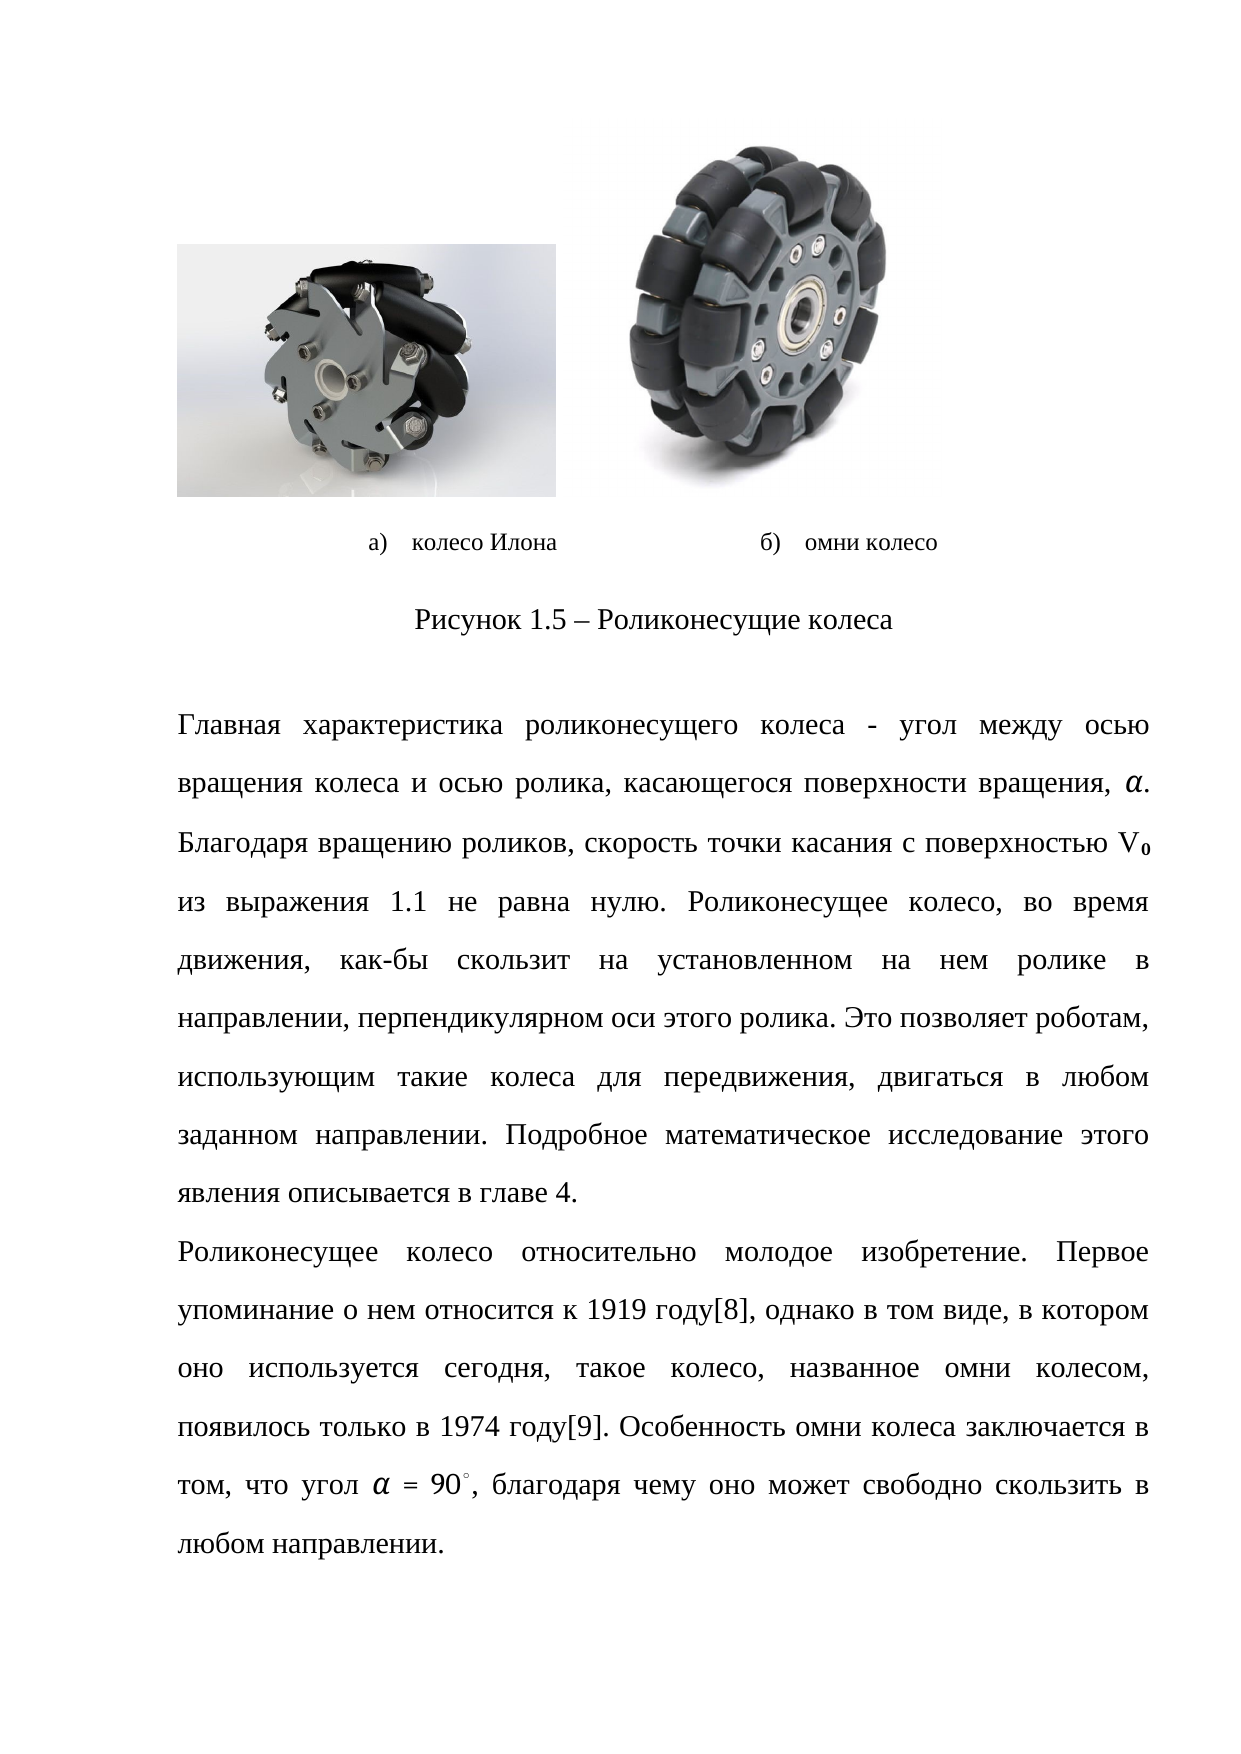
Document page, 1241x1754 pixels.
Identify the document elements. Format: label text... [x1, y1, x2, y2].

picture [563, 118, 942, 497]
text а) колесо Илона б) омни колесо [177, 527, 1152, 555]
text Рисунок 1.5 – Роликонесущие колеса [177, 602, 1130, 636]
text Роликонесущее колесо относительно молодое изобретение. Первое упоминание о нем относится к 1919 году[8], однако в том виде, в котором оно используется сегодня, такое колесо, названное омни колесом, появилось только в 1974 году[9]. Особенность омни колеса заключается в том, что угол α = 90◦, благодаря чему оно может свободно скользить в любом направлении. [177, 1233, 1150, 1560]
text Главная характеристика роликонесущего колеса - угол между осью вращения колеса и осью ролика, касающегося поверхности вращения, α. Благодаря вращению роликов, скорость точки касания с поверхностью V0 из выражения 1.1 не равна нулю. Роликонесущее колесо, во время движения, как-бы скользит на установленном на нем ролике в направлении, перпендикулярном оси этого ролика. Это позволяет роботам, использующим такие колеса для передвижения, двигаться в любом заданном направлении. Подробное математическое исследование этого явления описывается в главе 4. [177, 706, 1150, 1209]
picture [177, 244, 556, 497]
